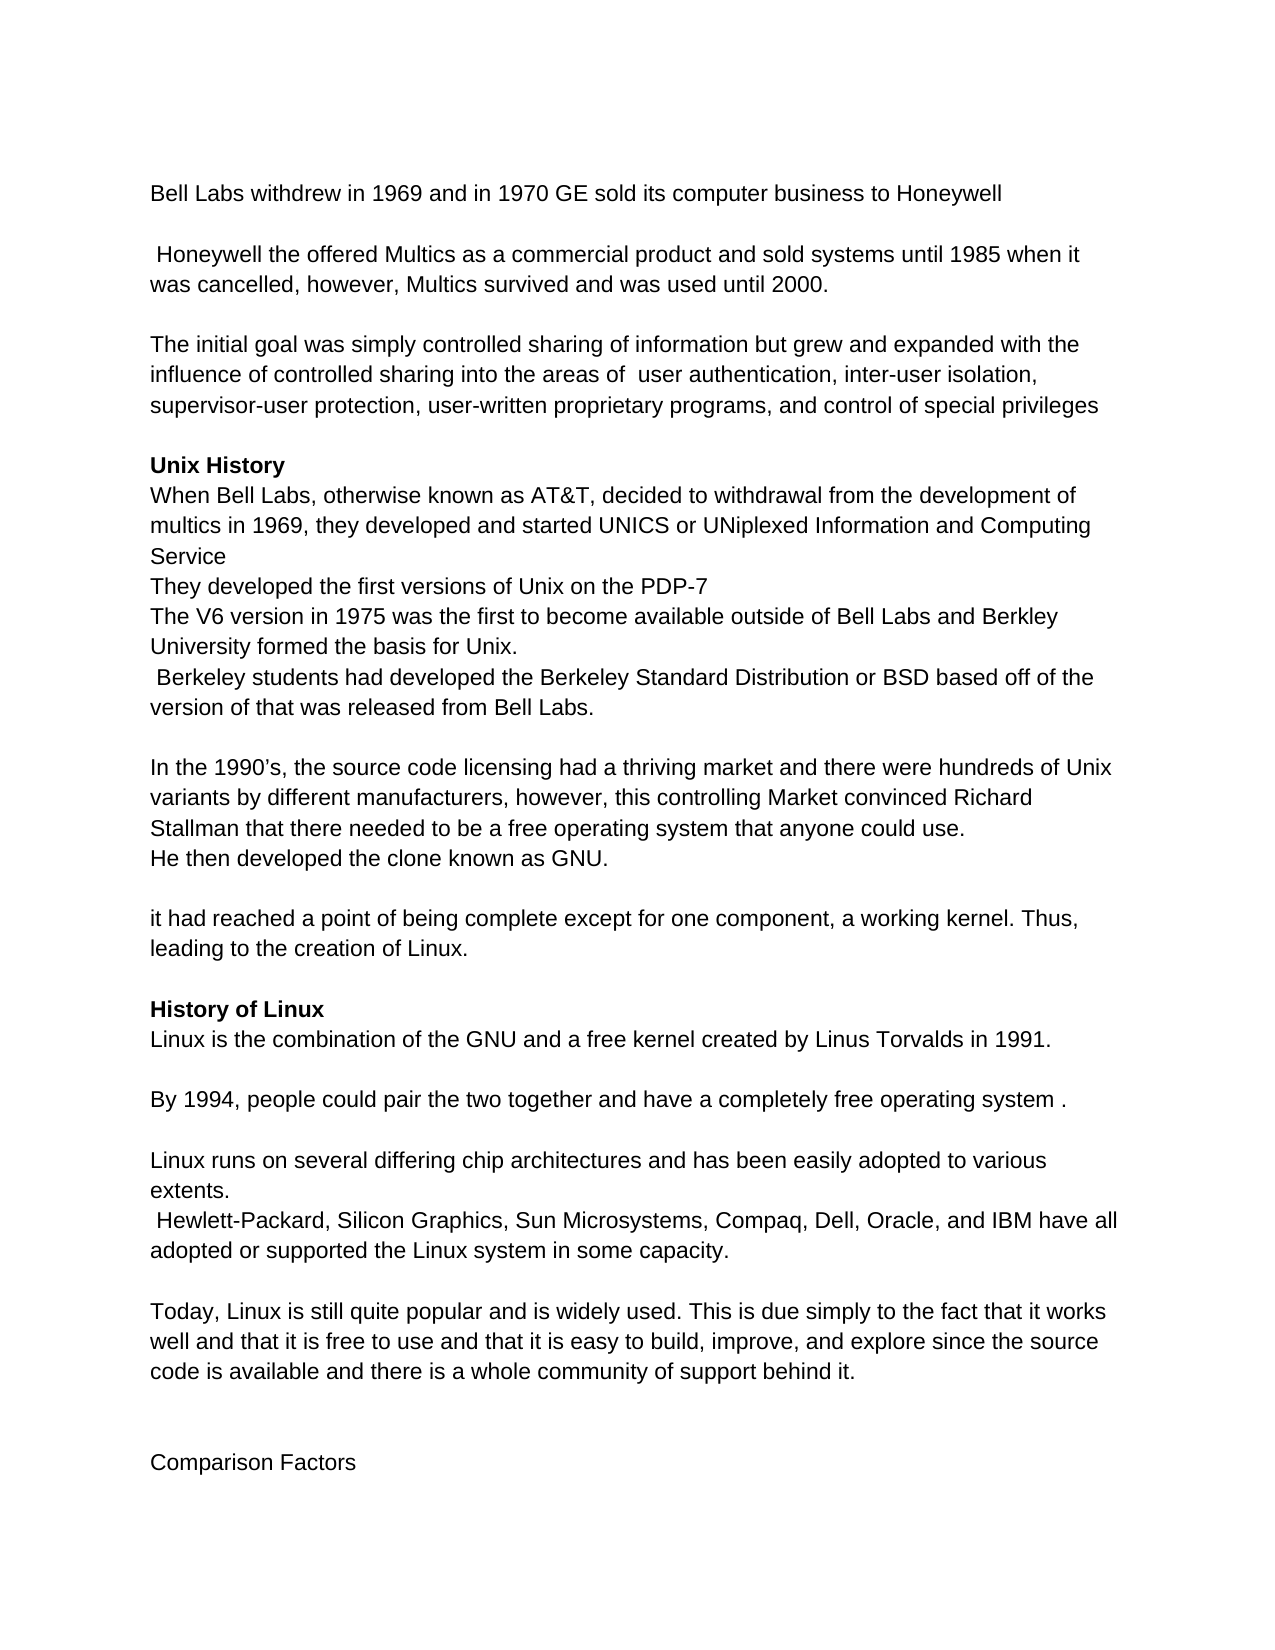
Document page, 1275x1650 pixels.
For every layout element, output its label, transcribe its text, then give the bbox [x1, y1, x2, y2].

text He then developed the clone known as GNU. [150, 845, 1125, 871]
text They developed the first versions of Unix on the PDP-7 [150, 573, 1125, 599]
text The V6 version in 1975 was the first to become available outside of Bell Labs and Berkley University formed the basis for Unix. [150, 603, 1125, 660]
text Bell Labs withdrew in 1969 and in 1970 GE sold its computer business to Honeywell [150, 180, 1125, 207]
text By 1994, people could pair the two together and have a completely free operating system . [150, 1086, 1125, 1113]
text The initial goal was simply controlled sharing of information but grew and expanded with the influence of controlled sharing into the areas of user authentication, inter-user isolation, supervisor-user protection, user-written proprietary programs, and control of special privileges [150, 331, 1125, 418]
text Comparison Factors [150, 1449, 1125, 1475]
text When Bell Labs, otherwise known as AT&T, decided to withdrawal from the development of multics in 1969, they developed and started UNICS or UNiplexed Information and Computing Service [150, 482, 1125, 569]
text it had reached a point of being complete except for one component, a working kernel. Thus, leading to the creation of Linux. [150, 905, 1125, 962]
text Linux is the combination of the GNU and a free kernel created by Linus Torvalds in 1991. [150, 1026, 1125, 1052]
text Today, Linux is still quite popular and is widely used. This is due simply to the fact that it works well and that it is free to use and that it is easy to build, improve, and explore since the source code is available and there is a whole community of support behind it. [150, 1298, 1125, 1385]
text History of Linux [150, 996, 1125, 1022]
text Honeywell the offered Multics as a commercial product and sold systems until 1985 when it was cancelled, however, Multics survived and was used until 2000. [150, 241, 1125, 297]
text In the 1990’s, the source code licensing had a thriving market and there were hundreds of Unix variants by different manufacturers, however, this controlling Market convinced Richard Stallman that there needed to be a free operating system that anyone could use. [150, 754, 1125, 841]
text Hewlett-Packard, Silicon Graphics, Sun Microsystems, Compaq, Dell, Oracle, and IBM have all adopted or supported the Linux system in some capacity. [150, 1207, 1125, 1264]
text Linux runs on several differing chip architectures and has been easily adopted to various extents. [150, 1147, 1125, 1203]
text Berkeley students had developed the Berkeley Standard Distribution or BSD based off of the version of that was released from Bell Labs. [150, 663, 1125, 720]
text Unix History [150, 452, 1125, 478]
